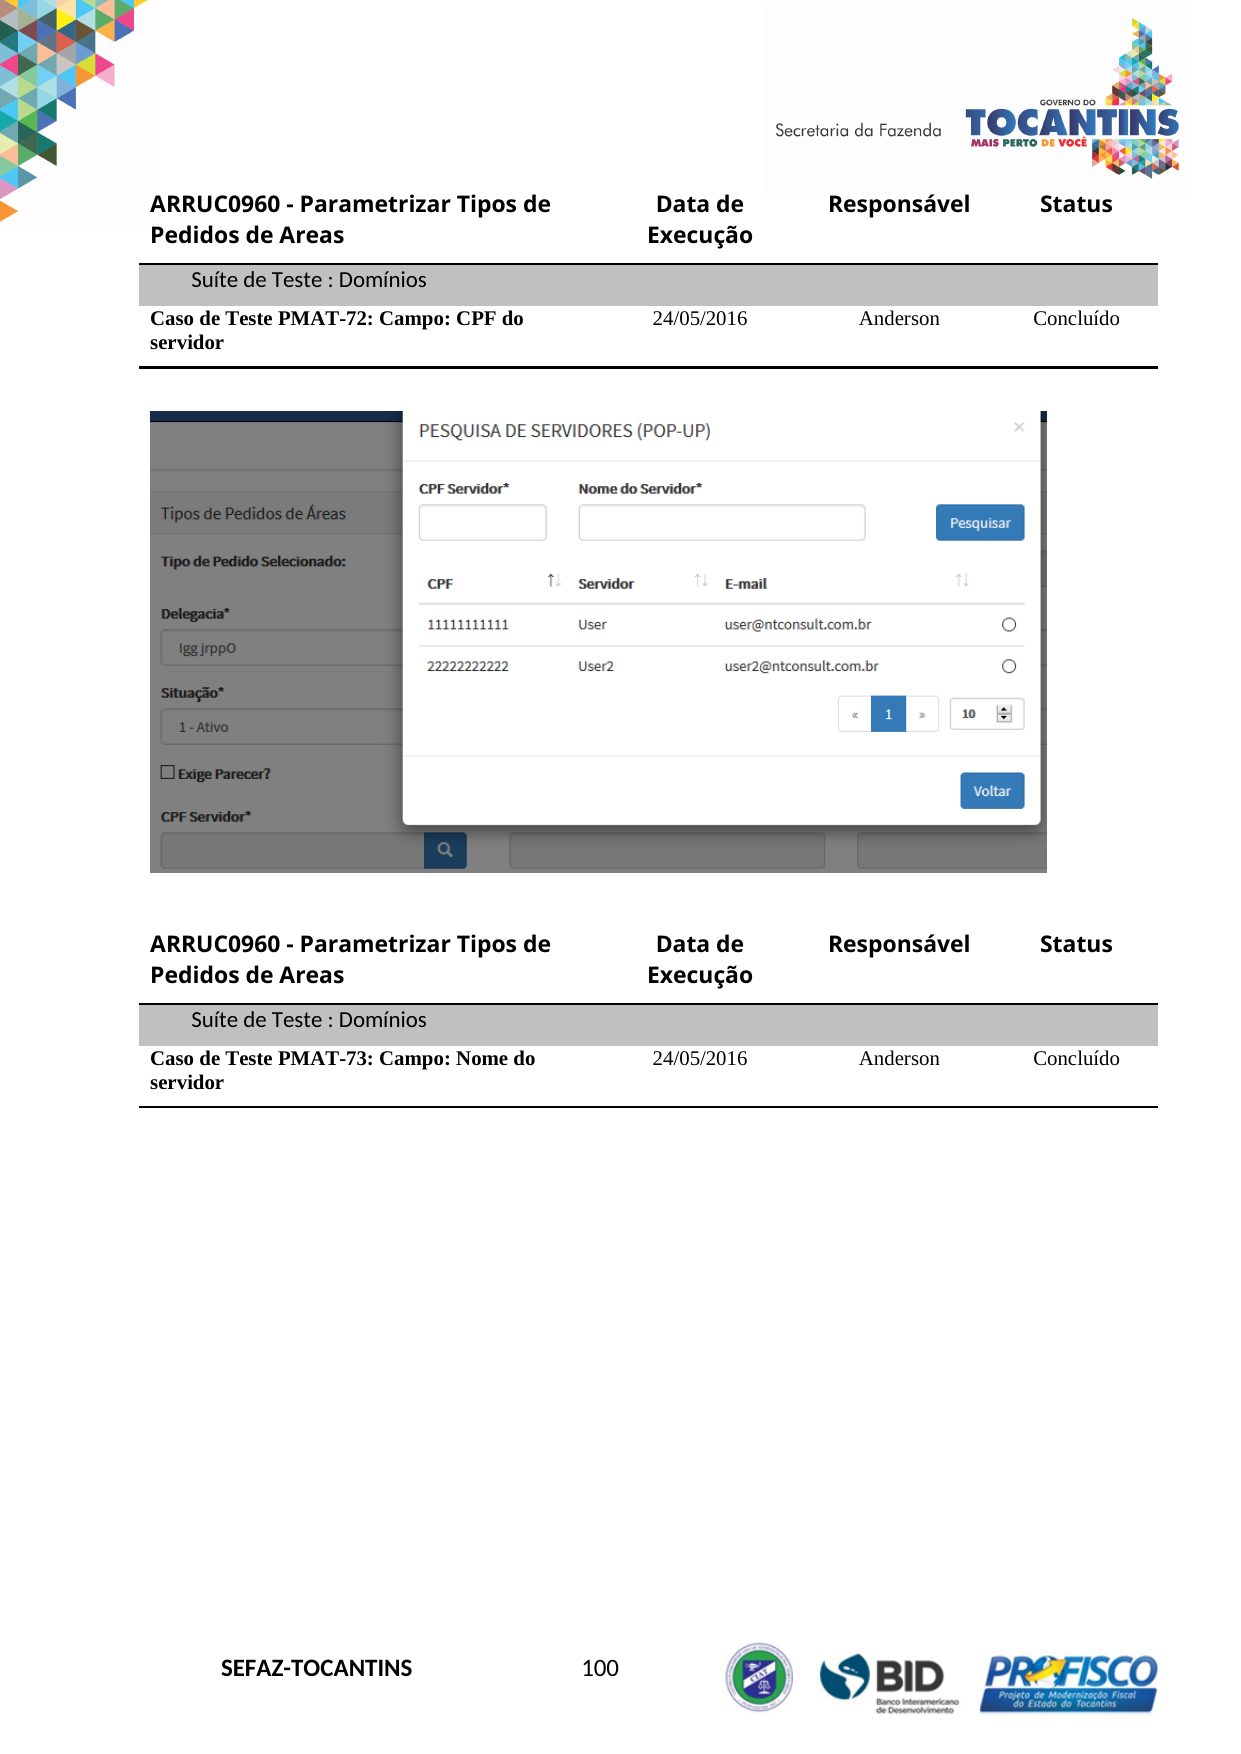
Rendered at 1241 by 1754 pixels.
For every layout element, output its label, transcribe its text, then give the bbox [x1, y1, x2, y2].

picture [0, 0, 161, 230]
picture [723, 1641, 1164, 1716]
picture [763, 5, 1190, 194]
table_header Status [995, 188, 1158, 263]
table_cell Concluído [995, 1046, 1158, 1106]
table_cell Anderson [803, 1046, 995, 1106]
table_cell Suíte de Teste : Domínios [139, 265, 1158, 306]
table_header ARRUC0960 - Parametrizar Tipos de Pedidos de Areas [139, 188, 596, 263]
table_cell Caso de Teste PMAT-72: Campo: CPF do servidor [139, 306, 596, 366]
picture [150, 411, 1047, 873]
table_header Responsável [803, 928, 995, 1003]
table_cell Suíte de Teste : Domínios [139, 1005, 1158, 1046]
table_header Responsável [803, 188, 995, 263]
table_header Data de Execução [596, 928, 803, 1003]
table_header Data de Execução [596, 188, 803, 263]
table_header Status [995, 928, 1158, 1003]
table_cell Concluído [995, 306, 1158, 366]
table_cell Caso de Teste PMAT-73: Campo: Nome do servidor [139, 1046, 596, 1106]
table_cell Anderson [803, 306, 995, 366]
table_cell 24/05/2016 [596, 306, 803, 366]
table_header ARRUC0960 - Parametrizar Tipos de Pedidos de Areas [139, 928, 596, 1003]
table_cell 24/05/2016 [596, 1046, 803, 1106]
